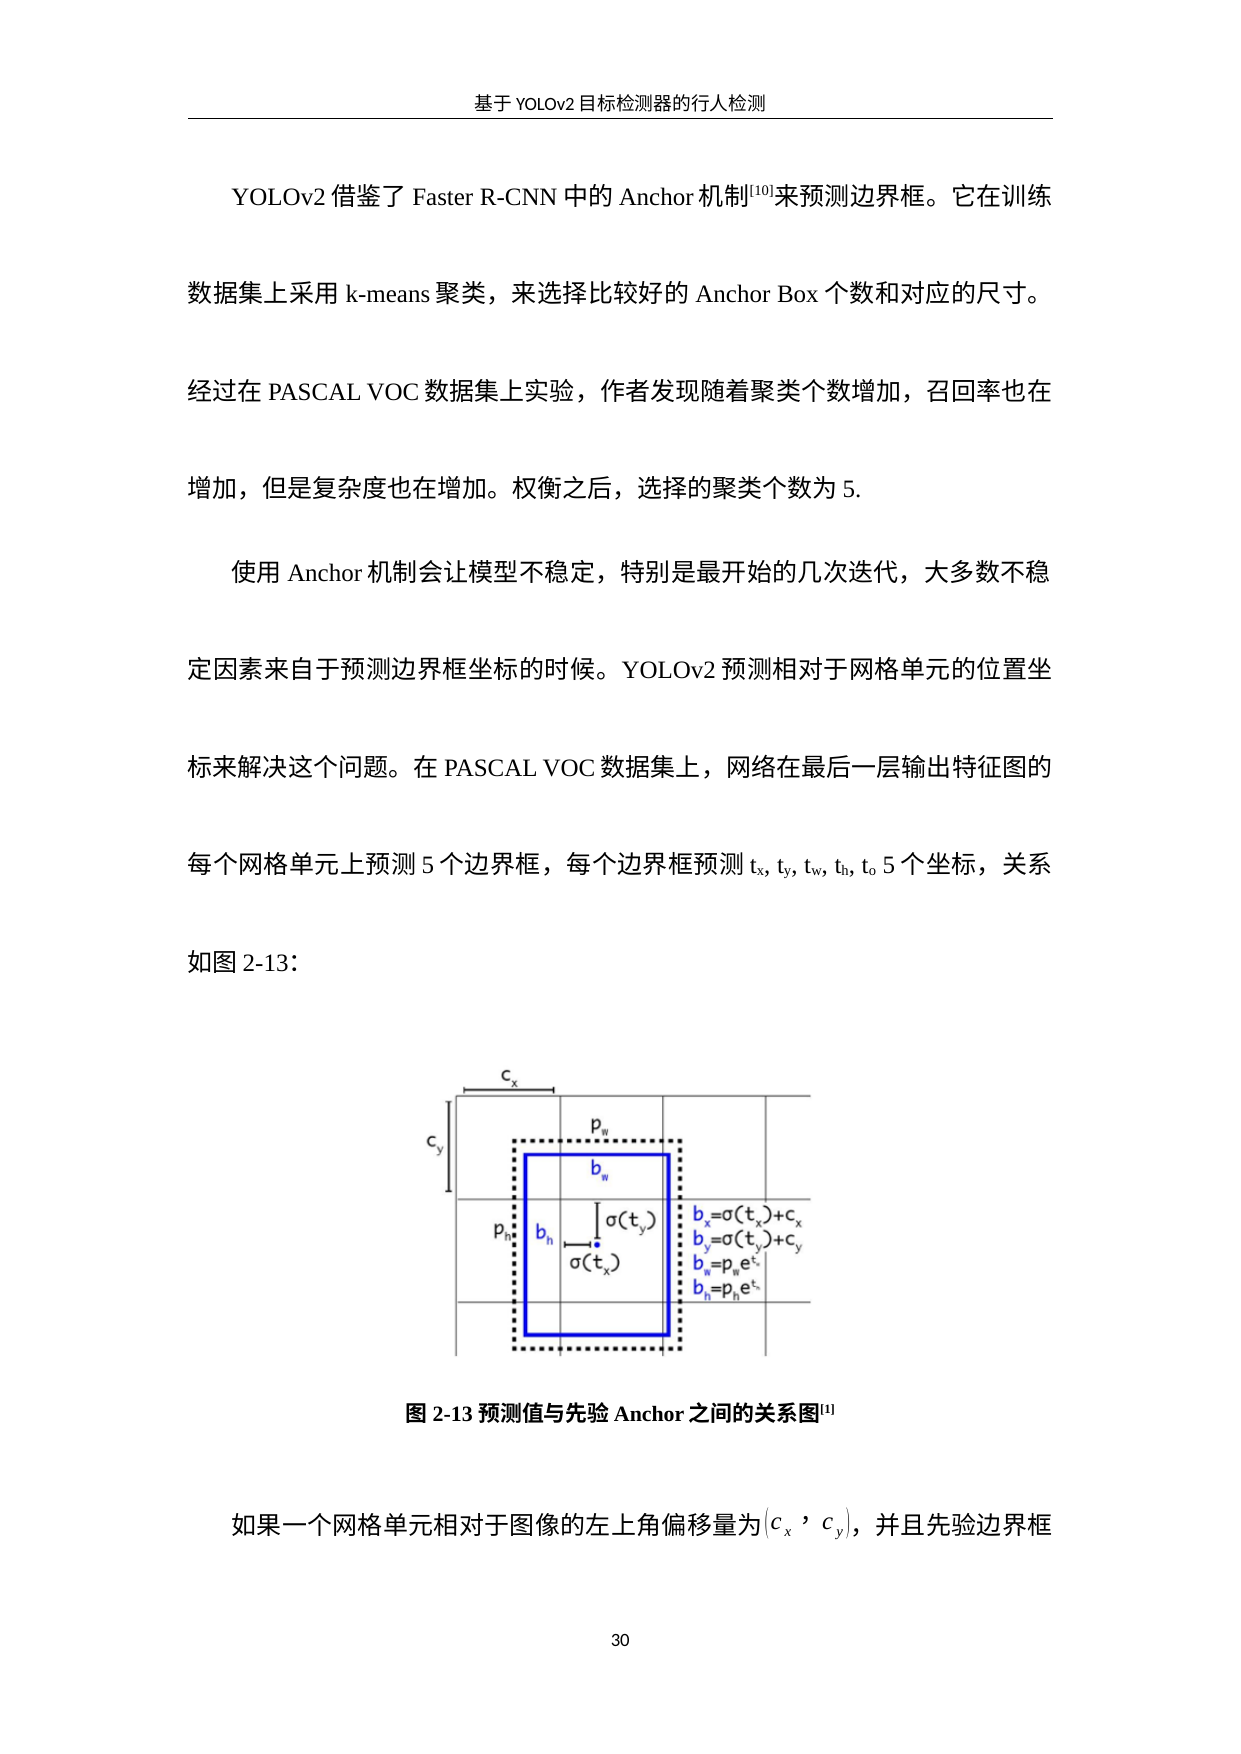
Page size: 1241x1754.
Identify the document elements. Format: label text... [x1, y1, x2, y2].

picture [417, 1057, 823, 1368]
text YOLOv2借鉴了Faster R-CNN中的Anchor机制[10]来预测边界框。它在训练数据集上采用k-means聚类，来选择比较好的Anchor Box个数和对应的尺寸。经过在PASCAL VOC数据集上实验，作者发现随着聚类个数增加，召回率也在增加，但是复杂度也在增加。权衡之后，选择的聚类个数为5. [187, 162, 1053, 519]
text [187, 1491, 1053, 1556]
text 使用Anchor机制会让模型不稳定，特别是最开始的几次迭代，大多数不稳定因素来自于预测边界框坐标的时候。YOLOv2预测相对于网格单元的位置坐标来解决这个问题。在PASCAL VOC数据集上，网络在最后一层输出特征图的每个网格单元上预测5个边界框，每个边界框预测tx, ty, tw, th, to 5个坐标，关系如图2-13： [187, 538, 1053, 993]
text 图 2-13 预测值与先验Anchor之间的关系图[1] [187, 1396, 1053, 1428]
